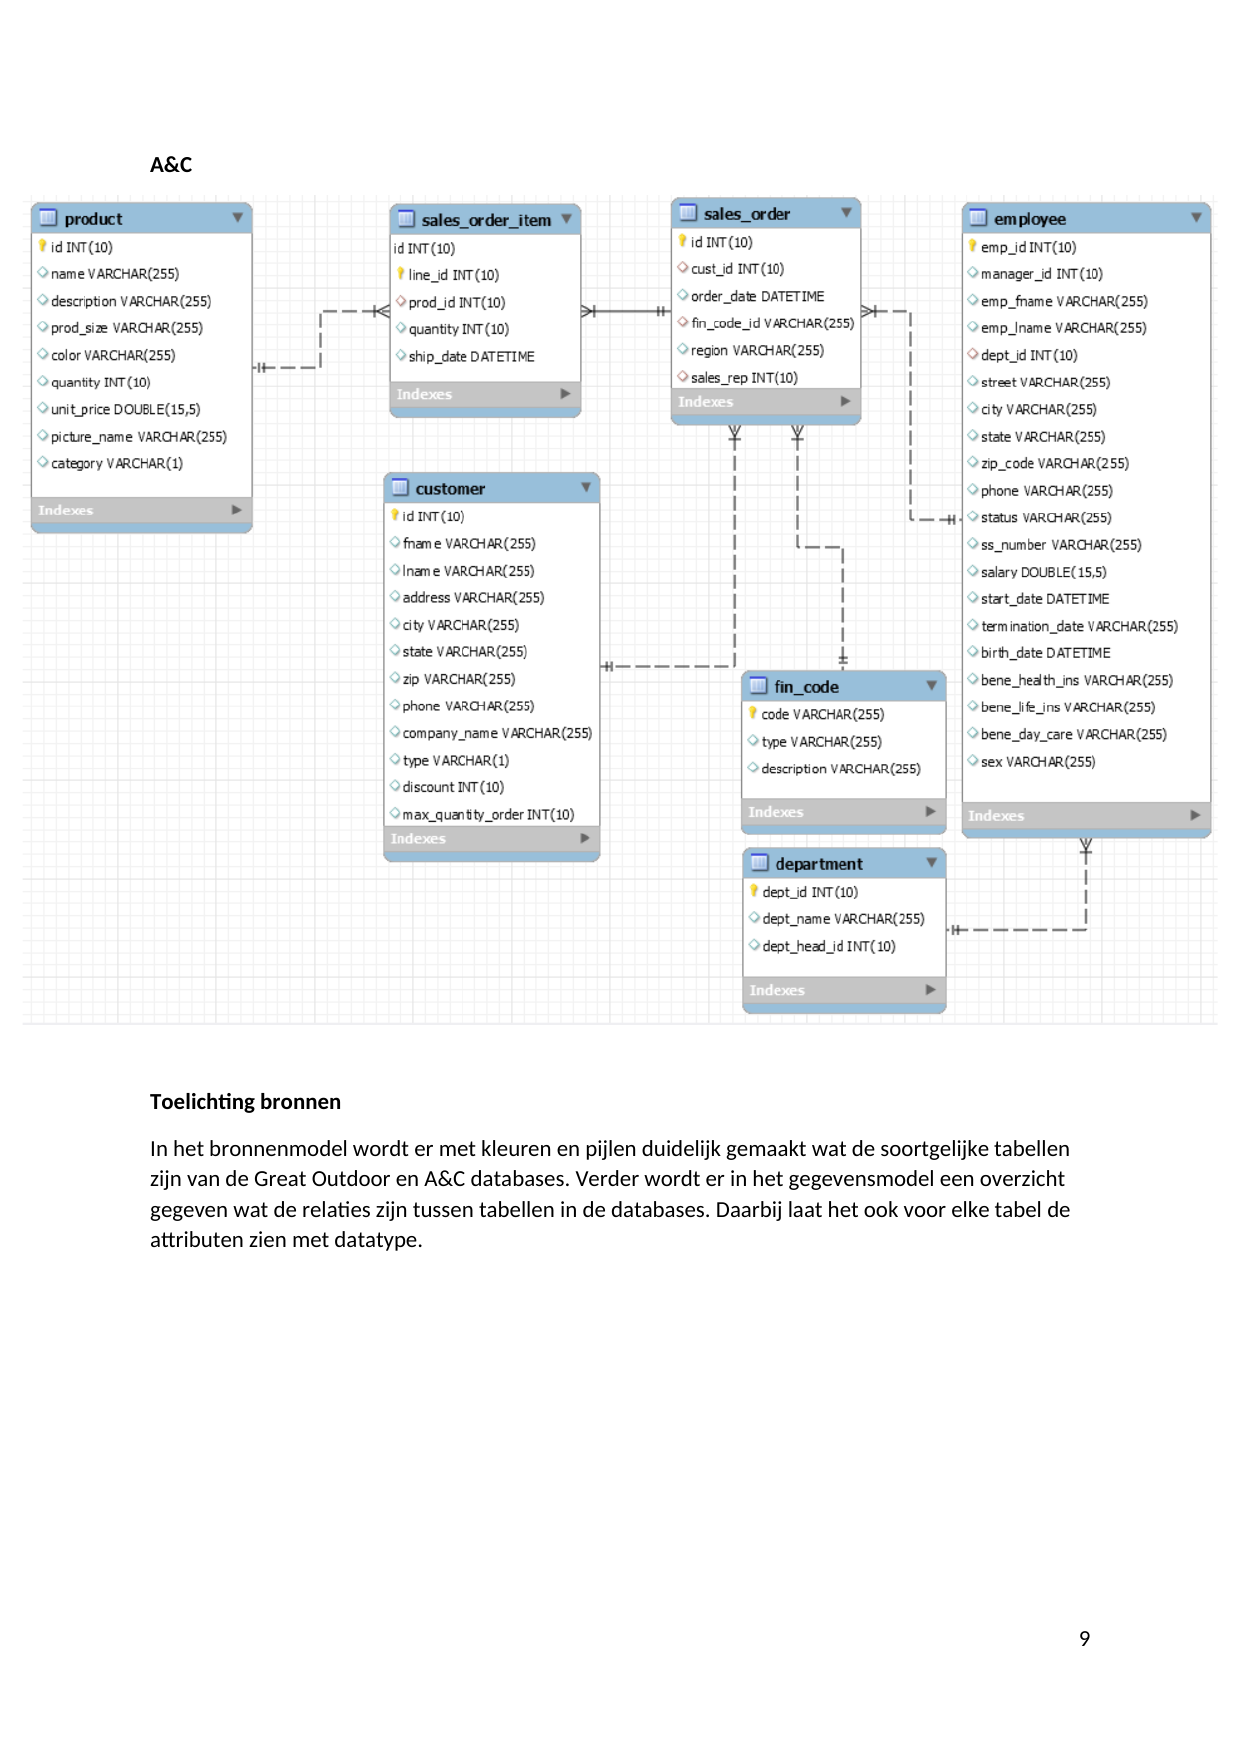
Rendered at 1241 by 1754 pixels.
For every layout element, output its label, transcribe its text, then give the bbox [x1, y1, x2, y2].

picture [22, 195, 1218, 1025]
text A&C [150, 150, 1090, 178]
text In het bronnenmodel wordt er met kleuren en pijlen duidelijk gemaakt wat de soortgelijke tabellen zijn van de Great Outdoor en A&C databases. Verder wordt er in het gegevensmodel een overzicht gegeven wat de relaties zijn tussen tabellen in de databases. Daarbij laat het ook voor elke tabel de attributen zien met datatype. [150, 1134, 1090, 1253]
text Toelichting bronnen [150, 1087, 1090, 1116]
